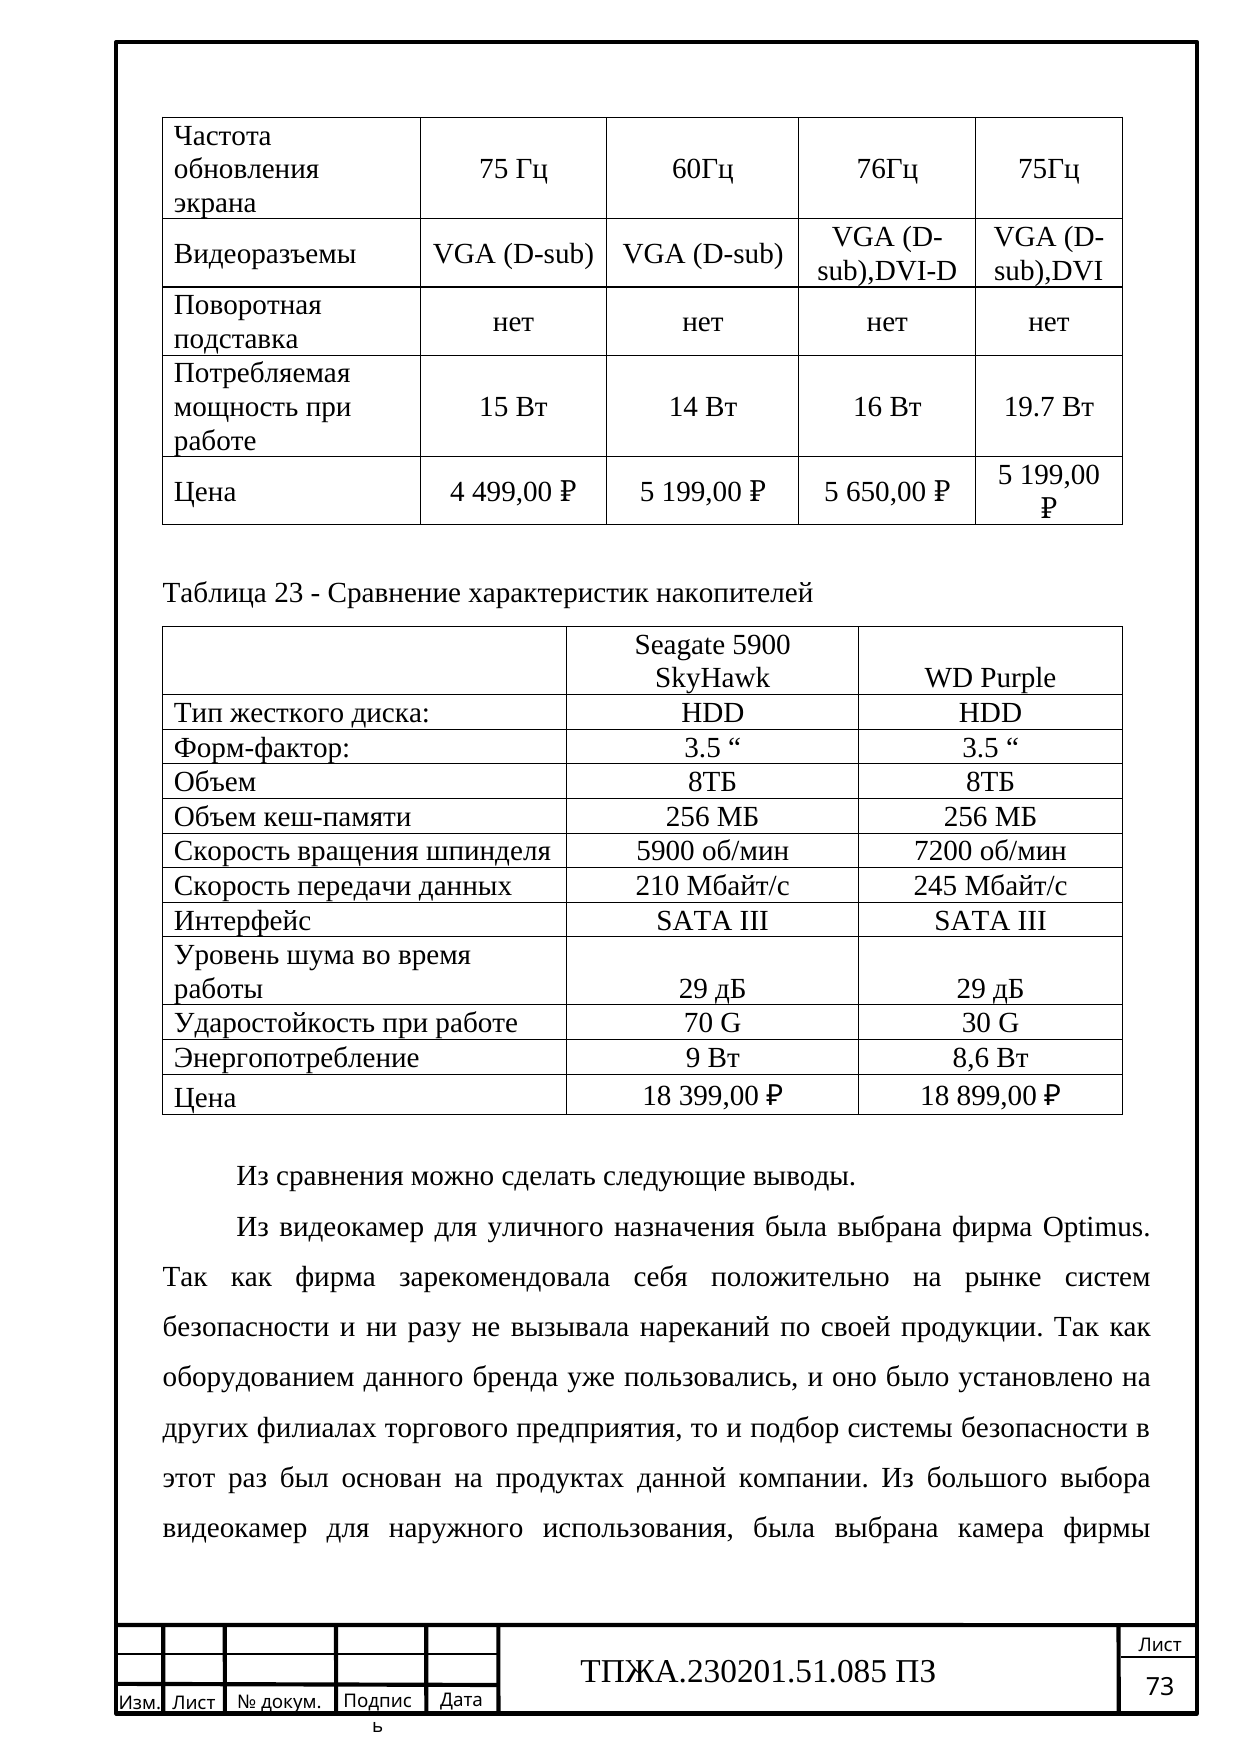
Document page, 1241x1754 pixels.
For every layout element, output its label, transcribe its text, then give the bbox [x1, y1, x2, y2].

table_cell 18 399,00 ₽ [567, 1075, 858, 1114]
table_cell VGA (D-sub) [421, 219, 606, 286]
table_cell 7200 об/мин [859, 834, 1122, 867]
table_cell VGA (D-sub),DVI-D [799, 219, 975, 286]
table_cell Энергопотребление [163, 1040, 566, 1073]
table_cell Цена [163, 1075, 566, 1114]
table_header WD Purple [859, 627, 1122, 694]
table_cell 5 199,00 ₽ [976, 457, 1122, 524]
table_cell 29 дБ [567, 937, 858, 1004]
table_cell Объем кеш-памяти [163, 799, 566, 832]
table_cell 5 199,00 ₽ [607, 457, 798, 524]
table_cell 9 Вт [567, 1040, 858, 1073]
table_cell 8ТБ [859, 764, 1122, 798]
table_header Seagate 5900 SkyHawk [567, 627, 858, 694]
table_cell 5900 об/мин [567, 834, 858, 867]
table_cell HDD [859, 695, 1122, 729]
table_cell 18 899,00 ₽ [859, 1075, 1122, 1114]
table_cell Частота обновления экрана [163, 118, 420, 218]
table_cell 210 Мбайт/с [567, 868, 858, 902]
table_header [163, 627, 566, 694]
table_cell 8,6 Вт [859, 1040, 1122, 1073]
table_cell 256 МБ [859, 799, 1122, 832]
table_cell Объем [163, 764, 566, 798]
table_cell Видеоразъемы [163, 219, 420, 286]
table_cell Уровень шума во время работы [163, 937, 566, 1004]
table_cell 76Гц [799, 118, 975, 218]
table_cell Тип жесткого диска: [163, 695, 566, 729]
table_cell 245 Мбайт/с [859, 868, 1122, 902]
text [162, 1209, 1152, 1544]
table_cell Цена [163, 457, 420, 524]
table_cell HDD [567, 695, 858, 729]
table_cell Скорость передачи данных [163, 868, 566, 902]
table_cell 60Гц [607, 118, 798, 218]
table_cell 256 МБ [567, 799, 858, 832]
table_cell 4 499,00 ₽ [421, 457, 606, 524]
table_cell 3.5 “ [567, 730, 858, 763]
table_cell Потребляемая мощность при работе [163, 356, 420, 456]
table_cell SATA III [567, 903, 858, 936]
table_cell VGA (D-sub),DVI [976, 219, 1122, 286]
table_cell Поворотная подставка [163, 288, 420, 354]
table_cell 15 Вт [421, 356, 606, 456]
table_cell 14 Вт [607, 356, 798, 456]
table_cell 8ТБ [567, 764, 858, 798]
table_cell нет [799, 288, 975, 354]
table_cell нет [607, 288, 798, 354]
table_cell Скорость вращения шпинделя [163, 834, 566, 867]
table_cell нет [421, 288, 606, 354]
table_cell 30 G [859, 1005, 1122, 1039]
table_cell 70 G [567, 1005, 858, 1039]
text Из сравнения можно сделать следующие выводы. [162, 1158, 1152, 1192]
table_cell Форм-фактор: [163, 730, 566, 763]
text Таблица 23 - Сравнение характеристик накопителей [162, 576, 1152, 609]
table_cell нет [976, 288, 1122, 354]
table_cell 29 дБ [859, 937, 1122, 1004]
table_cell 16 Вт [799, 356, 975, 456]
table_cell VGA (D-sub) [607, 219, 798, 286]
table_cell SATA III [859, 903, 1122, 936]
table_cell 5 650,00 ₽ [799, 457, 975, 524]
table_cell 75Гц [976, 118, 1122, 218]
table_cell 75 Гц [421, 118, 606, 218]
table_cell 19.7 Вт [976, 356, 1122, 456]
table_cell 3.5 “ [859, 730, 1122, 763]
table_cell Интерфейс [163, 903, 566, 936]
table_cell Ударостойкость при работе [163, 1005, 566, 1039]
